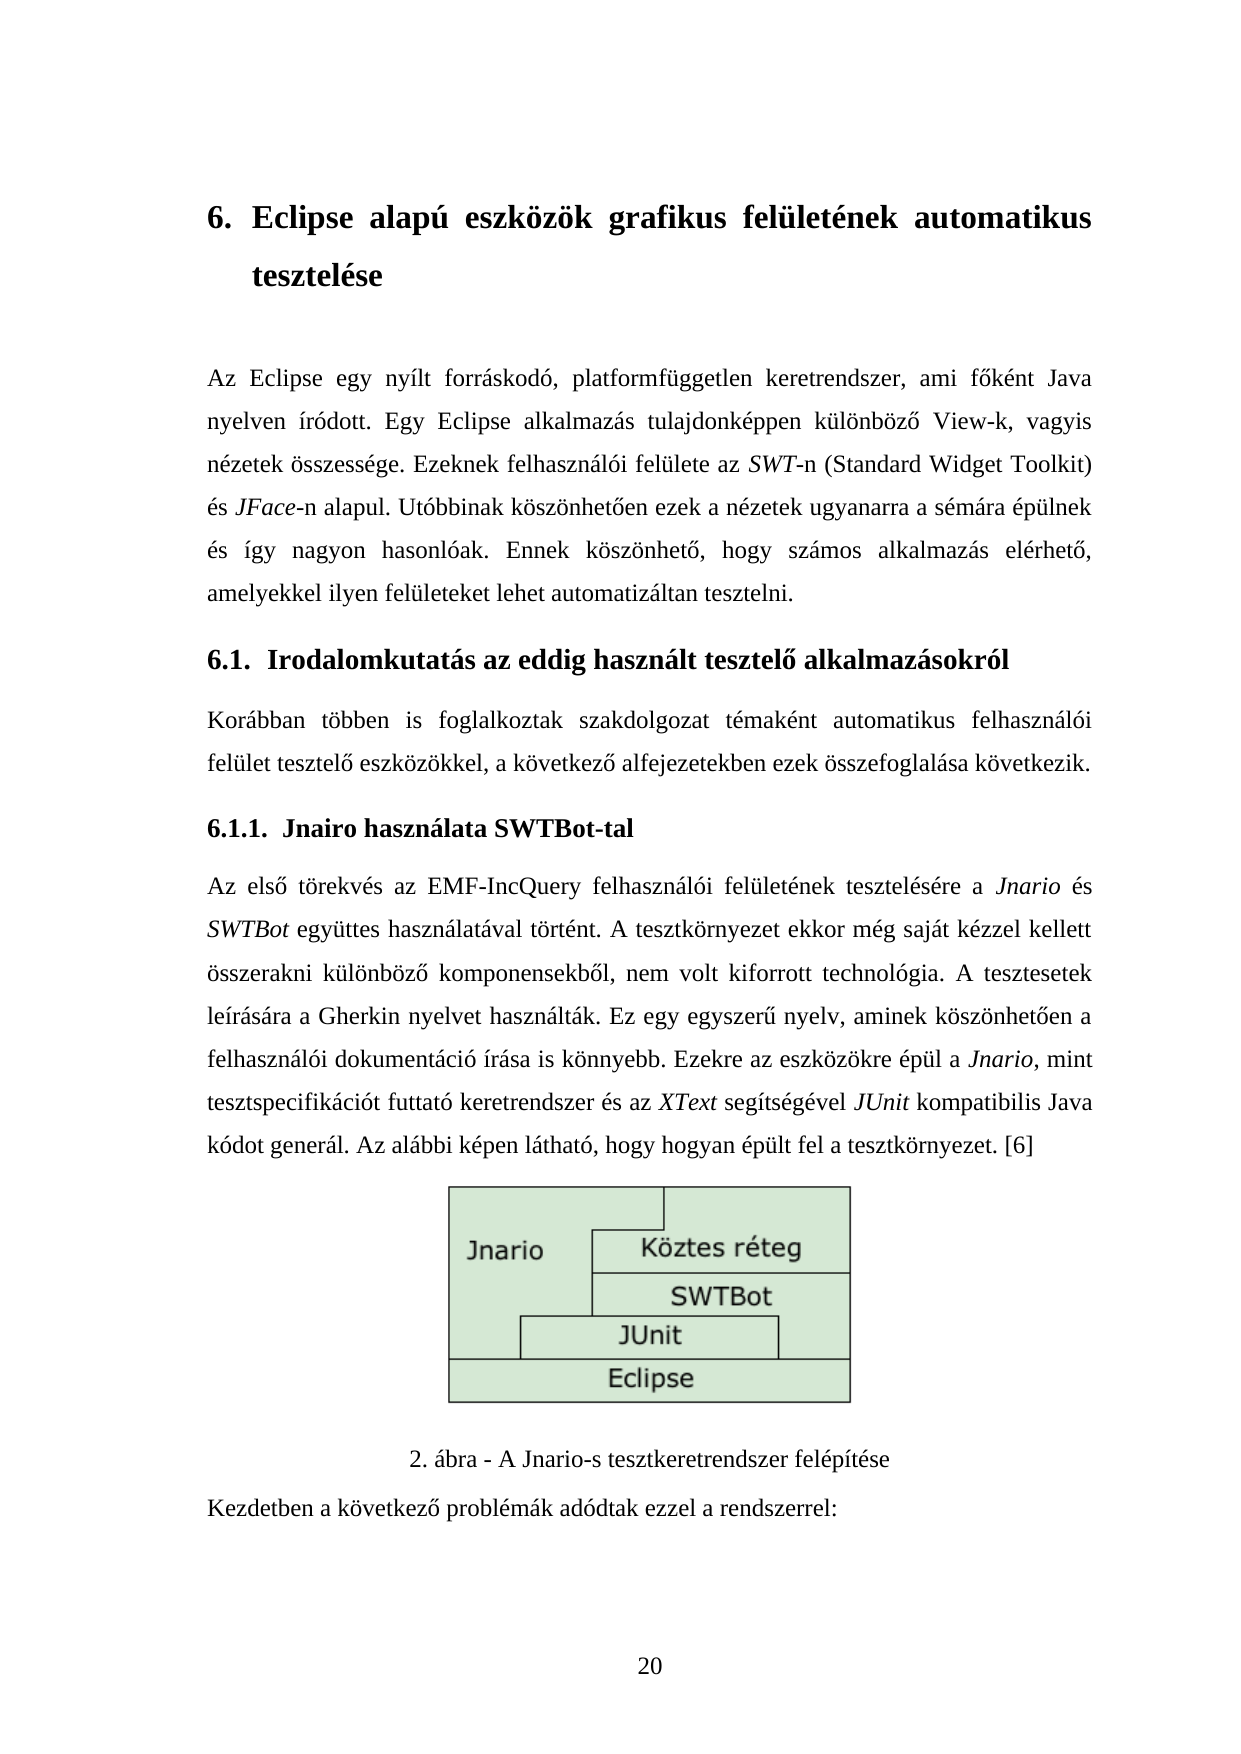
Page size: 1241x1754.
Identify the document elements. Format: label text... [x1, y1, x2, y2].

subtitle Eclipse alapú eszközök grafikus felületének automatikus tesztelése [207, 198, 1092, 293]
subtitle Jnairo használata SWTBot-tal [207, 812, 1092, 843]
text Az Eclipse egy nyílt forráskodó, platformfüggetlen keretrendszer, ami főként Java nyelven íródott. Egy Eclipse alkalmazás tulajdonképpen különböző View-k, vagyis nézetek összessége. Ezeknek felhasználói felülete az SWT-n (Standard Widget Toolkit) és JFace-n alapul. Utóbbinak köszönhetően ezek a nézetek ugyanarra a sémára épülnek és így nagyon hasonlóak. Ennek köszönhető, hogy számos alkalmazás elérhető, amelyekkel ilyen felületeket lehet automatizáltan tesztelni. [207, 363, 1092, 607]
text Az első törekvés az EMF-IncQuery felhasználói felületének tesztelésére a Jnario és SWTBot együttes használatával történt. A tesztkörnyezet ekkor még saját kézzel kellett összerakni különböző komponensekből, nem volt kiforrott technológia. A tesztesetek leírására a Gherkin nyelvet használták. Ez egy egyszerű nyelv, aminek köszönhetően a felhasználói dokumentáció írása is könnyebb. Ezekre az eszközökre épül a Jnario, mint tesztspecifikációt futtató keretrendszer és az XText segítségével JUnit kompatibilis Java kódot generál. Az alábbi képen látható, hogy hogyan épült fel a tesztkörnyezet. [6] [207, 871, 1092, 1159]
text Korábban többen is foglalkoztak szakdolgozat témaként automatikus felhasználói felület tesztelő eszközökkel, a következő alfejezetekben ezek összefoglalása következik. [207, 705, 1092, 777]
text Kezdetben a következő problémák adódtak ezzel a rendszerrel: [207, 1493, 1092, 1522]
subtitle Irodalomkutatás az eddig használt tesztelő alkalmazásokról [207, 642, 1092, 676]
text 2. ábra - A Jnario-s tesztkeretrendszer felépítése [207, 1444, 1092, 1473]
